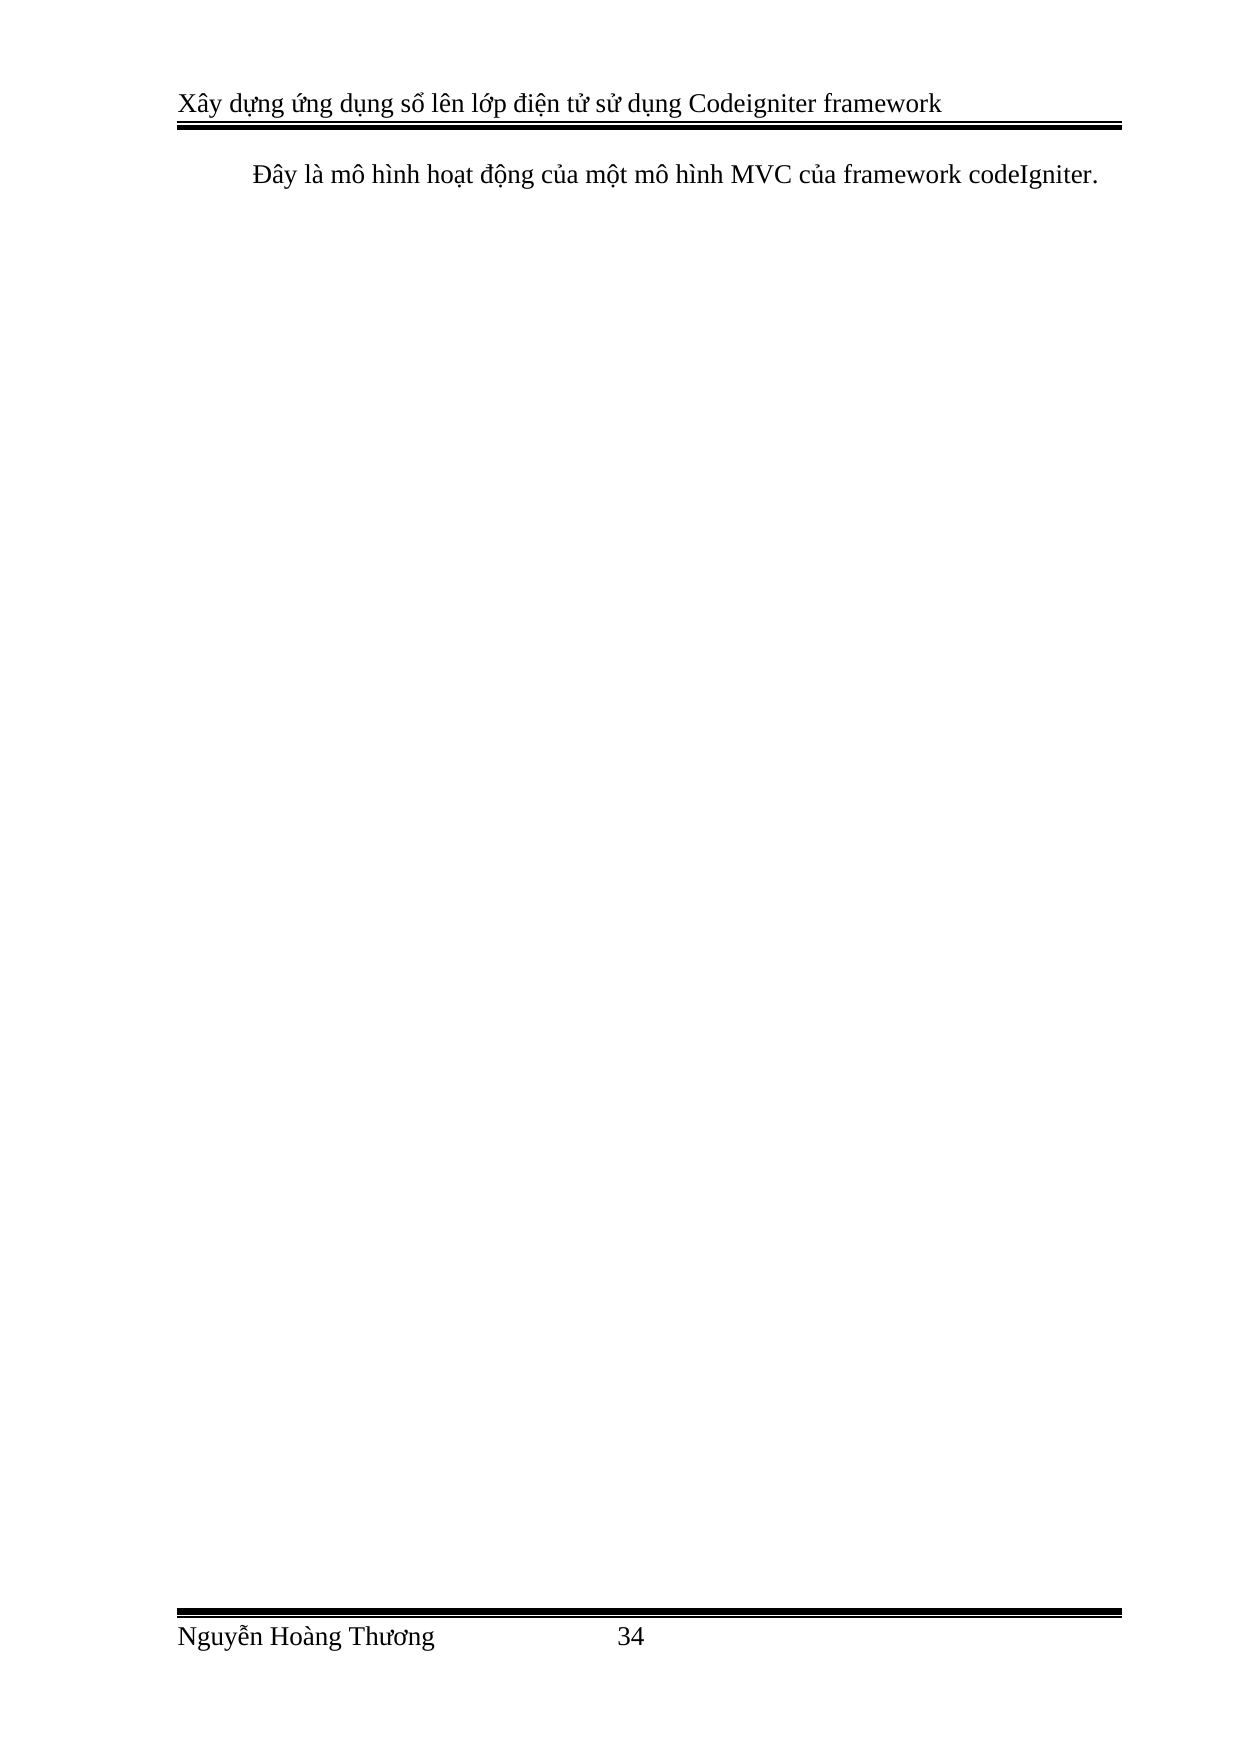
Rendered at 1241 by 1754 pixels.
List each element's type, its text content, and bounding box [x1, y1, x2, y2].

text Đây là mô hình hoạt động của một mô hình MVC của framework codeIgniter. [177, 158, 1122, 189]
